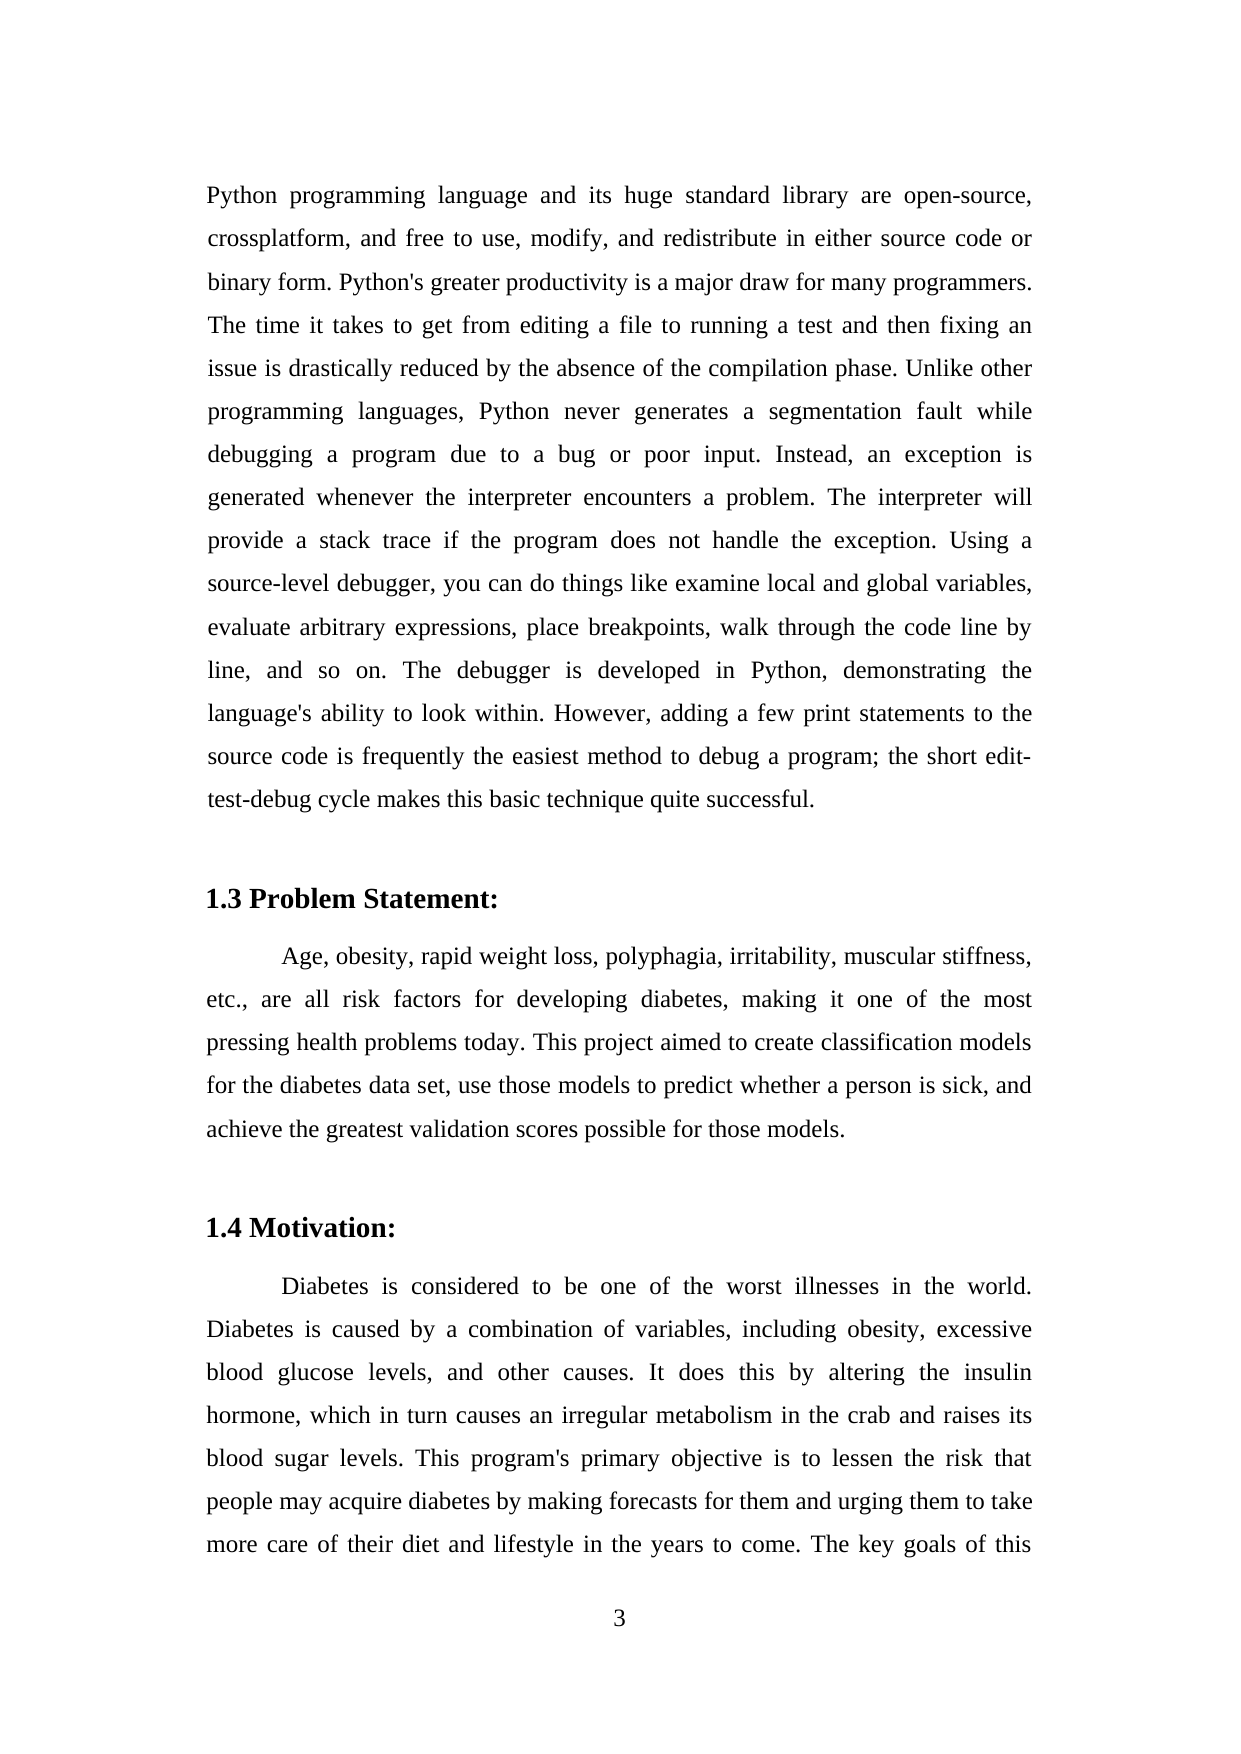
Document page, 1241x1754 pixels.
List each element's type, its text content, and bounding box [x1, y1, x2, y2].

text 1.4 Motivation: [205, 1210, 1218, 1244]
text Python programming language and its huge standard library are open-source, crossplatform, and free to use, modify, and redistribute in either source code or binary form. Python's greater productivity is a major draw for many programmers. The time it takes to get from editing a file to running a test and then fixing an issue is drastically reduced by the absence of the compilation phase. Unlike other programming languages, Python never generates a segmentation fault while debugging a program due to a bug or poor input. Instead, an exception is generated whenever the interpreter encounters a problem. The interpreter will provide a stack trace if the program does not handle the exception. Using a source-level debugger, you can do things like examine local and global variables, evaluate arbitrary expressions, place breakpoints, walk through the code line by line, and so on. The debugger is developed in Python, demonstrating the language's ability to look within. However, adding a few print statements to the source code is frequently the easiest method to debug a program; the short edit-test-debug cycle makes this basic technique quite successful. [206, 180, 1033, 813]
text Age, obesity, rapid weight loss, polyphagia, irritability, muscular stiffness, etc., are all risk factors for developing diabetes, making it one of the most pressing health problems today. This project aimed to create classification models for the diabetes data set, use those models to predict whether a person is sick, and achieve the greatest validation scores possible for those models. [206, 941, 1033, 1142]
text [206, 1271, 1033, 1558]
text 1.3 Problem Statement: [205, 881, 1218, 914]
